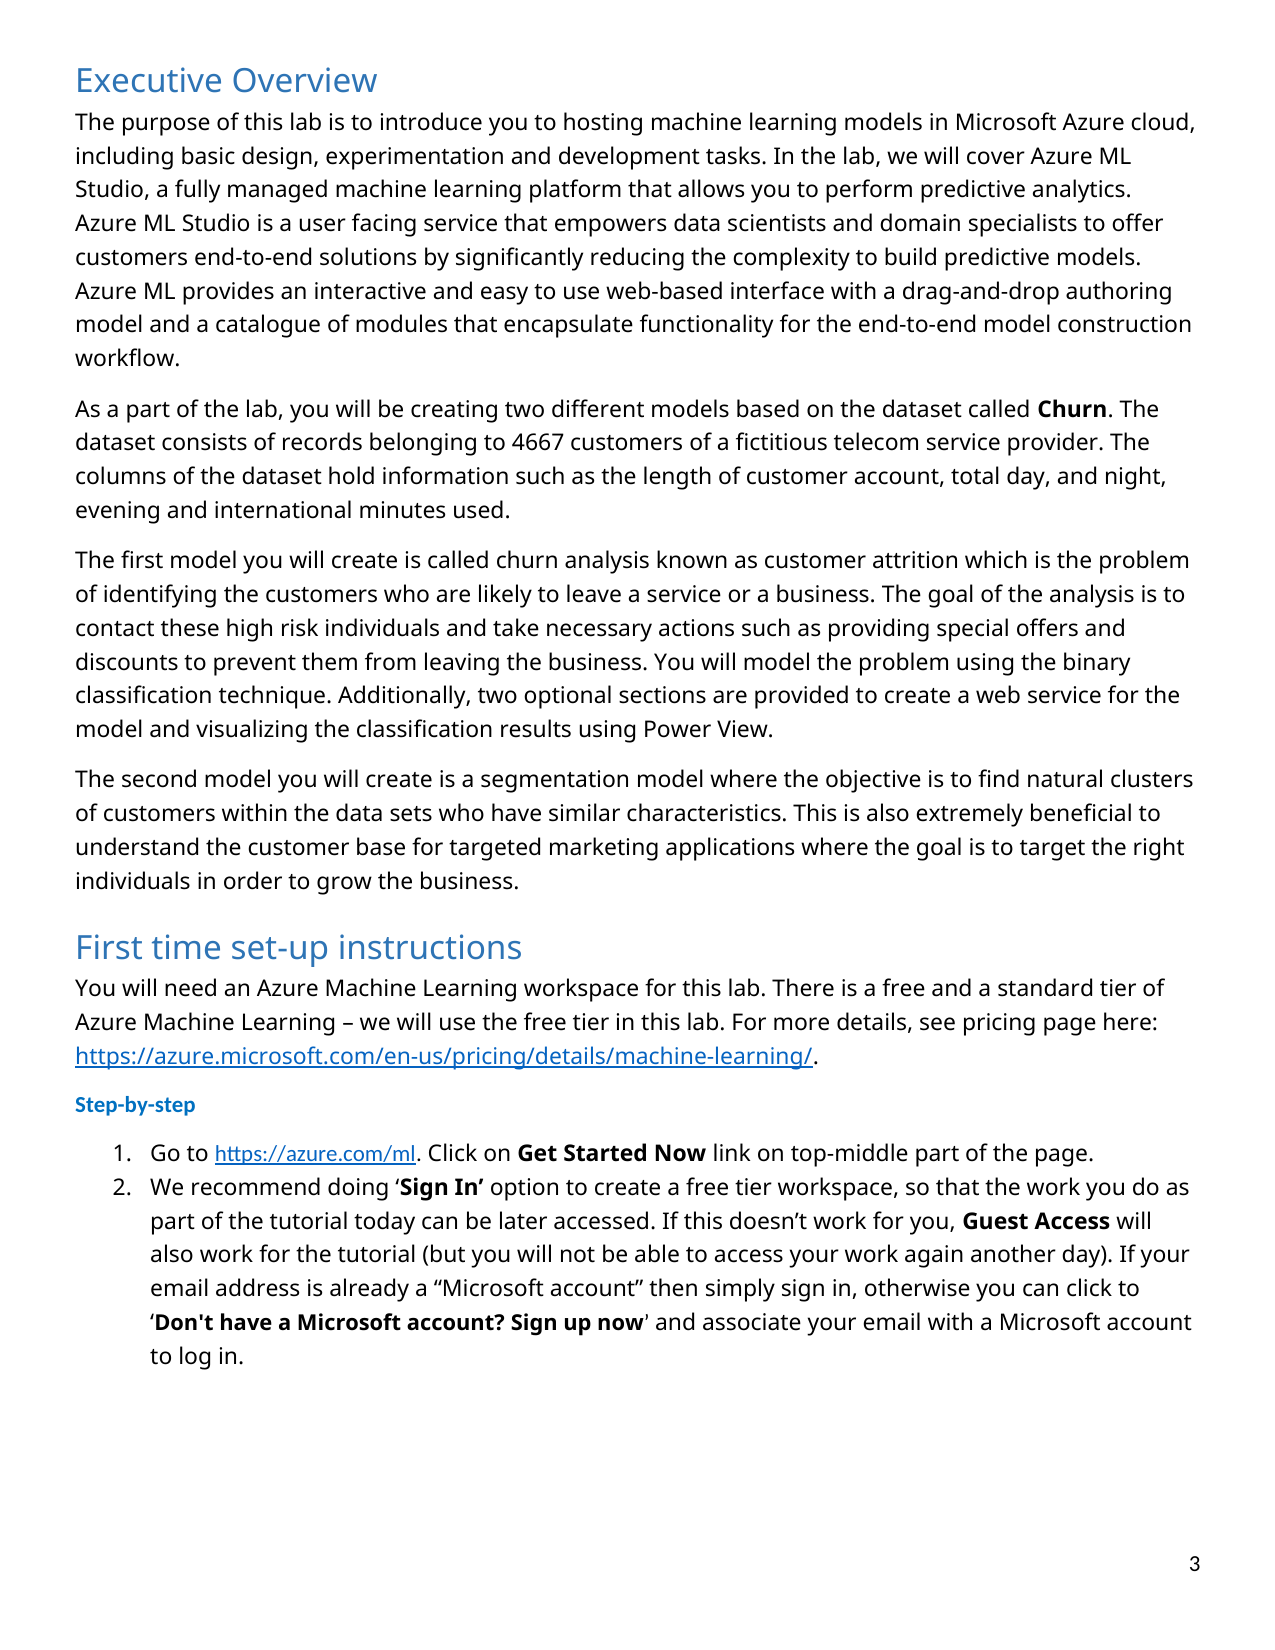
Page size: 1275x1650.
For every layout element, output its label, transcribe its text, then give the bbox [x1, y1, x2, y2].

subtitle Executive Overview [75, 57, 1200, 102]
text You will need an Azure Machine Learning workspace for this lab. There is a free and a standard tier of Azure Machine Learning – we will use the free tier in this lab. For more details, see pricing page here: https://azure.microsoft.com/en-us/pricing/details/machine-learning/. [75, 972, 1200, 1071]
text Step-by-step [75, 1090, 1200, 1118]
subtitle First time set-up instructions [75, 923, 1200, 969]
list We recommend doing ‘Sign In’ option to create a free tier workspace, so that the work you do as part of the tutorial today can be later accessed. If this doesn’t work for you, Guest Access will also work for the tutorial (but you will not be able to access your work again another day). If your email address is already a “Microsoft account” then simply sign in, otherwise you can click to ‘Don't have a Microsoft account? Sign up now’ and associate your email with a Microsoft account to log in. [112, 1171, 1200, 1371]
text The second model you will create is a segmentation model where the objective is to find natural clusters of customers within the data sets who have similar characteristics. This is also extremely beneficial to understand the customer base for targeted marketing applications where the goal is to target the right individuals in order to grow the business. [75, 763, 1200, 896]
list Go to https://azure.com/ml. Click on Get Started Now link on top-middle part of the page. [112, 1137, 1200, 1168]
text The first model you will create is called churn analysis known as customer attrition which is the problem of identifying the customers who are likely to leave a service or a business. The goal of the analysis is to contact these high risk individuals and take necessary actions such as providing special offers and discounts to prevent them from leaving the business. You will model the problem using the binary classification technique. Additionally, two optional sections are provided to create a web service for the model and visualizing the classification results using Power View. [75, 544, 1200, 744]
text The purpose of this lab is to introduce you to hosting machine learning models in Microsoft Azure cloud, including basic design, experimentation and development tasks. In the lab, we will cover Azure ML Studio, a fully managed machine learning platform that allows you to perform predictive analytics. Azure ML Studio is a user facing service that empowers data scientists and domain specialists to offer customers end-to-end solutions by significantly reducing the complexity to build predictive models. Azure ML provides an interactive and easy to use web-based interface with a drag-and-drop authoring model and a catalogue of modules that encapsulate functionality for the end-to-end model construction workflow. [75, 106, 1200, 373]
text As a part of the lab, you will be creating two different models based on the dataset called Churn. The dataset consists of records belonging to 4667 customers of a fictitious telecom service provider. The columns of the dataset hold information such as the length of customer account, total day, and night, evening and international minutes used. [75, 393, 1200, 525]
